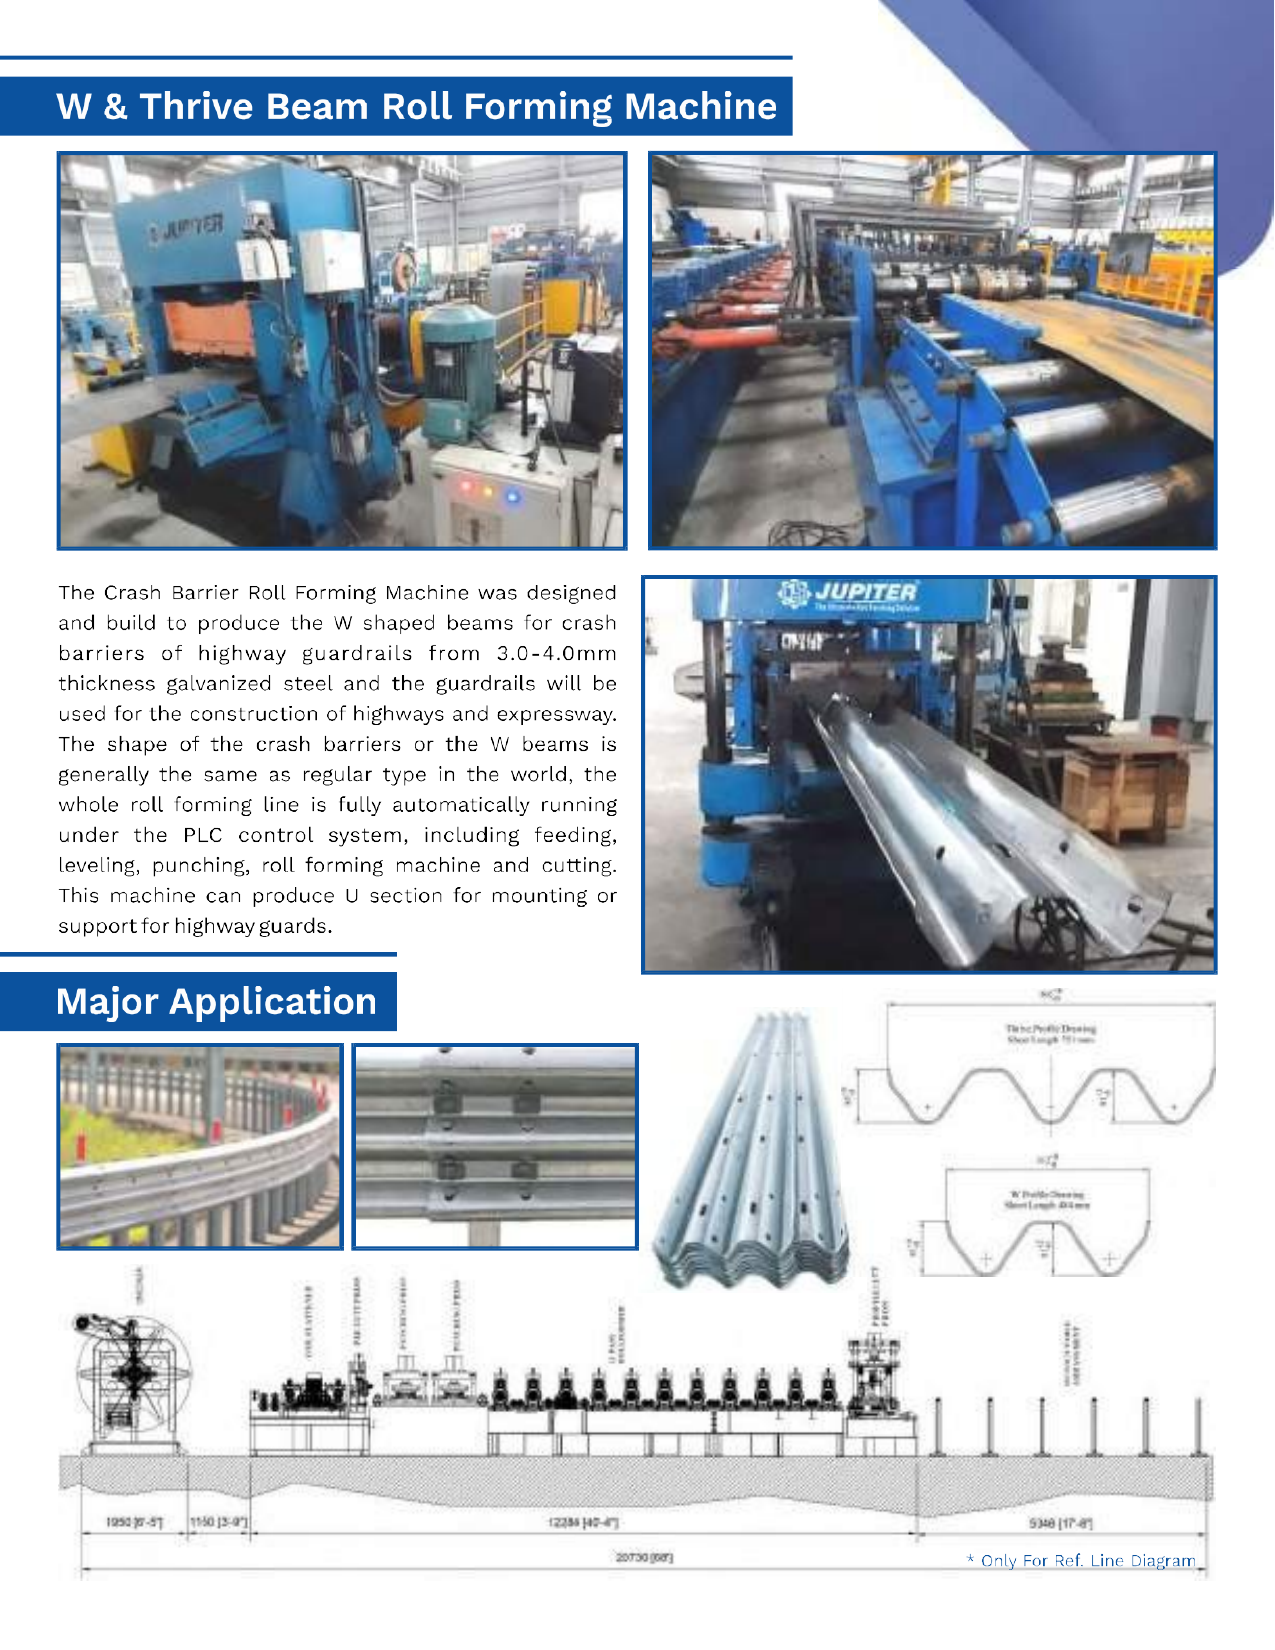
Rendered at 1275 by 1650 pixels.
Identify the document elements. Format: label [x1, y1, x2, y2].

picture [646, 579, 1213, 970]
picture [356, 1047, 634, 1246]
picture [61, 156, 623, 546]
picture [58, 986, 375, 1022]
picture [652, 155, 1213, 546]
picture [878, 0, 1274, 280]
picture [56, 91, 776, 127]
picture [58, 585, 617, 937]
picture [58, 988, 1216, 1581]
picture [61, 1047, 339, 1246]
